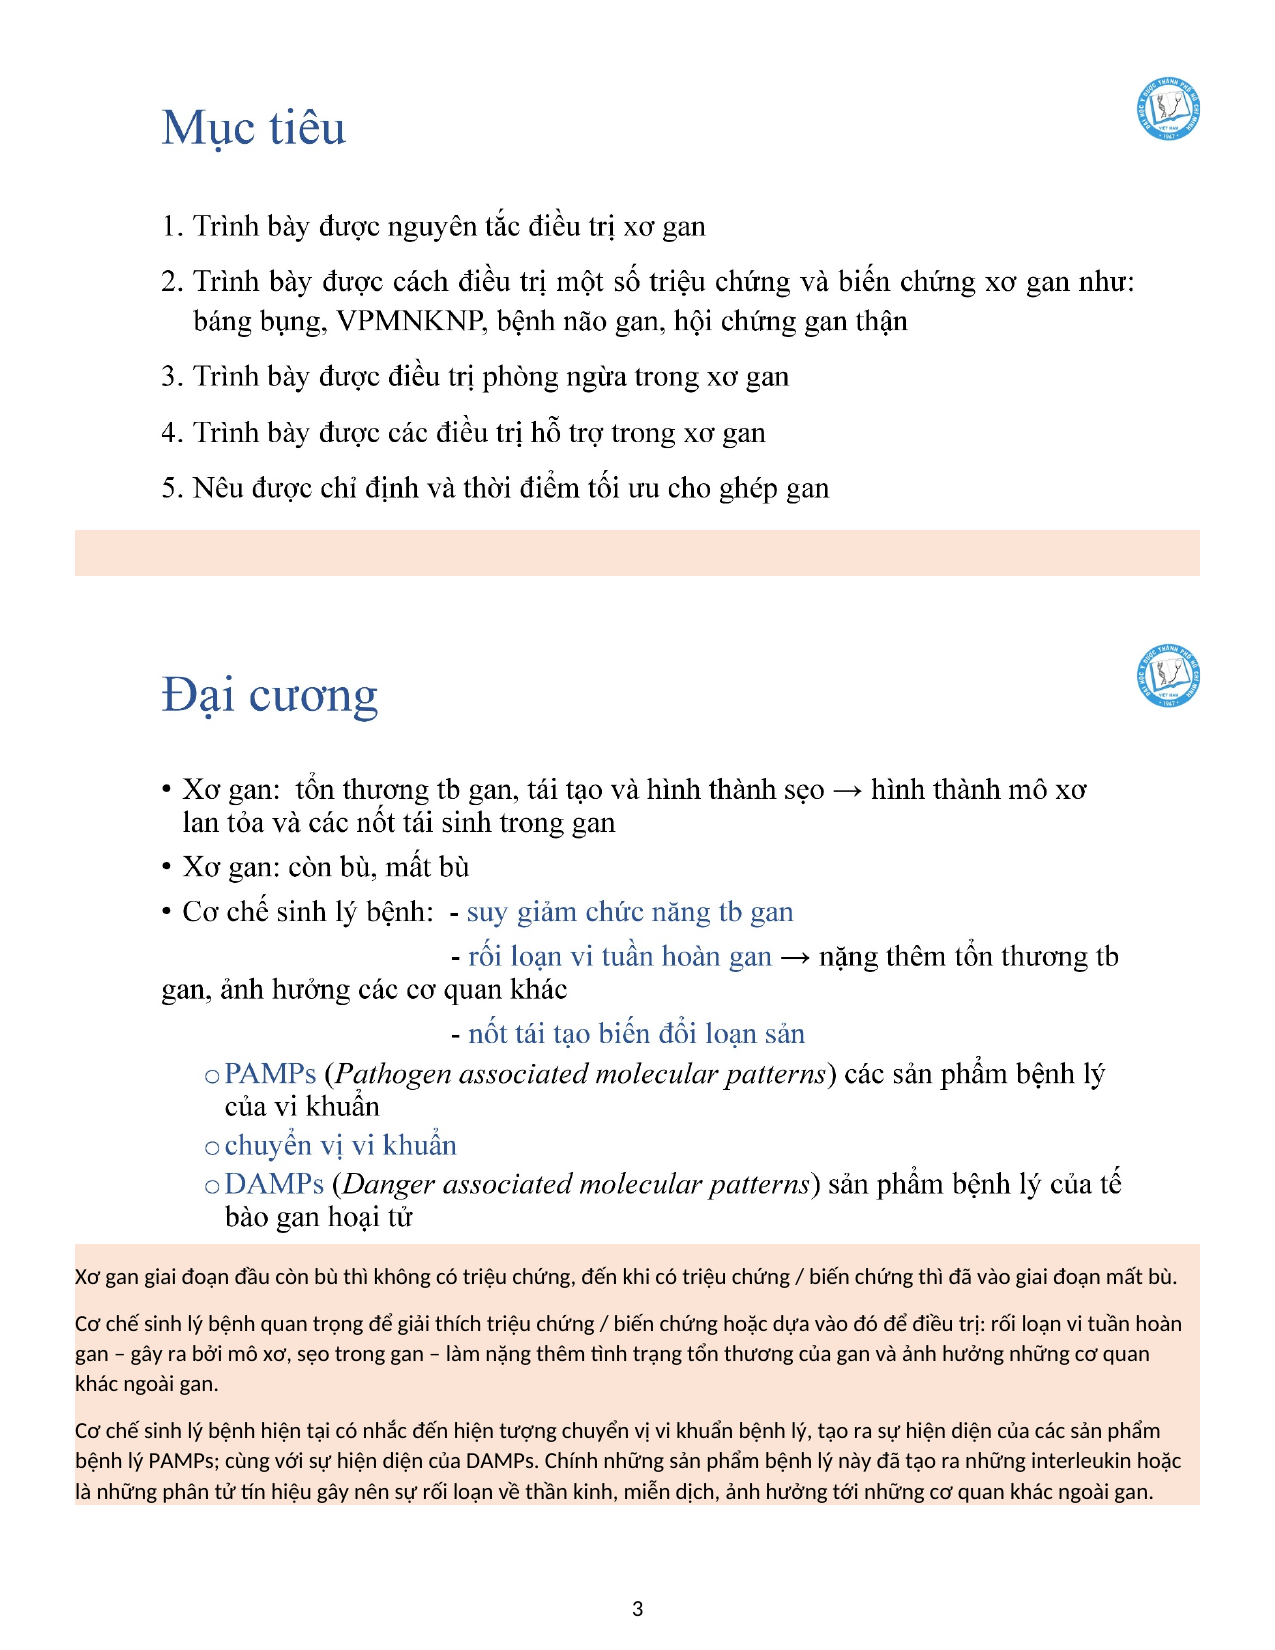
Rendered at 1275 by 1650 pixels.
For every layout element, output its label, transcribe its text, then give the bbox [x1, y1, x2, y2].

text Cơ chế sinh lý bệnh quan trọng để giải thích triệu chứng / biến chứng hoặc dựa vào đó để điều trị: rối loạn vi tuần hoàn gan – gây ra bởi mô xơ, sẹo trong gan – làm nặng thêm tình trạng tổn thương của gan và ảnh hưởng những cơ quan khác ngoài gan. [75, 1309, 1200, 1397]
picture [75, 641, 1200, 1244]
text Cơ chế sinh lý bệnh hiện tại có nhắc đến hiện tượng chuyển vị vi khuẩn bệnh lý, tạo ra sự hiện diện của các sản phẩm bệnh lý PAMPs; cùng với sự hiện diện của DAMPs. Chính những sản phẩm bệnh lý này đã tạo ra những interleukin hoặc là những phân tử tín hiệu gây nên sự rối loạn về thần kinh, miễn dịch, ảnh hưởng tới những cơ quan khác ngoài gan. [75, 1416, 1200, 1505]
picture [75, 75, 1200, 530]
text Xơ gan giai đoạn đầu còn bù thì không có triệu chứng, đến khi có triệu chứng / biến chứng thì đã vào giai đoạn mất bù. [75, 1262, 1200, 1290]
